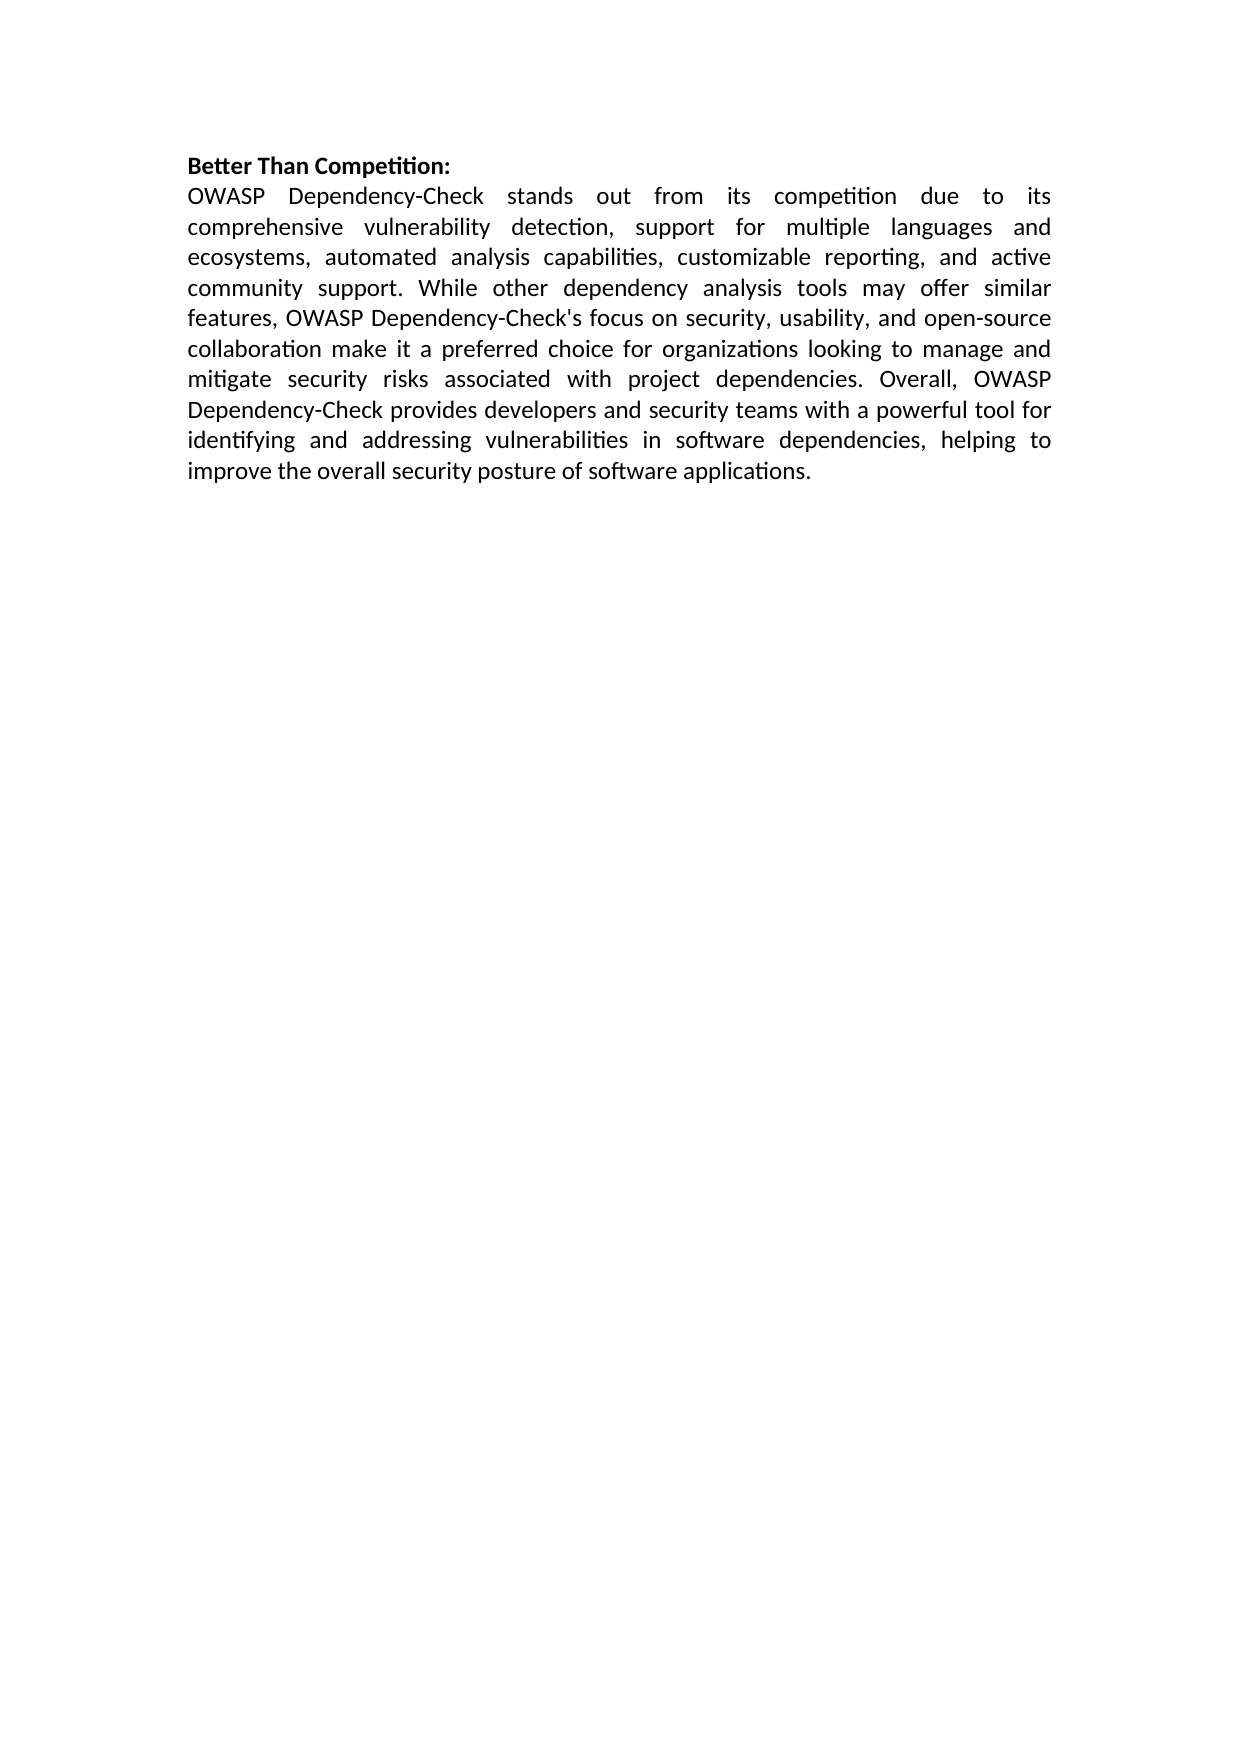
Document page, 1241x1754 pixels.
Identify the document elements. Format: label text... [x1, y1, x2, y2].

text OWASP Dependency-Check stands out from its competition due to its comprehensive vulnerability detection, support for multiple languages and ecosystems, automated analysis capabilities, customizable reporting, and active community support. While other dependency analysis tools may offer similar features, OWASP Dependency-Check's focus on security, usability, and open-source collaboration make it a preferred choice for organizations looking to manage and mitigate security risks associated with project dependencies. Overall, OWASP Dependency-Check provides developers and security teams with a powerful tool for identifying and addressing vulnerabilities in software dependencies, helping to improve the overall security posture of software applications. [187, 181, 1053, 486]
text Better Than Competition: [187, 150, 1053, 181]
